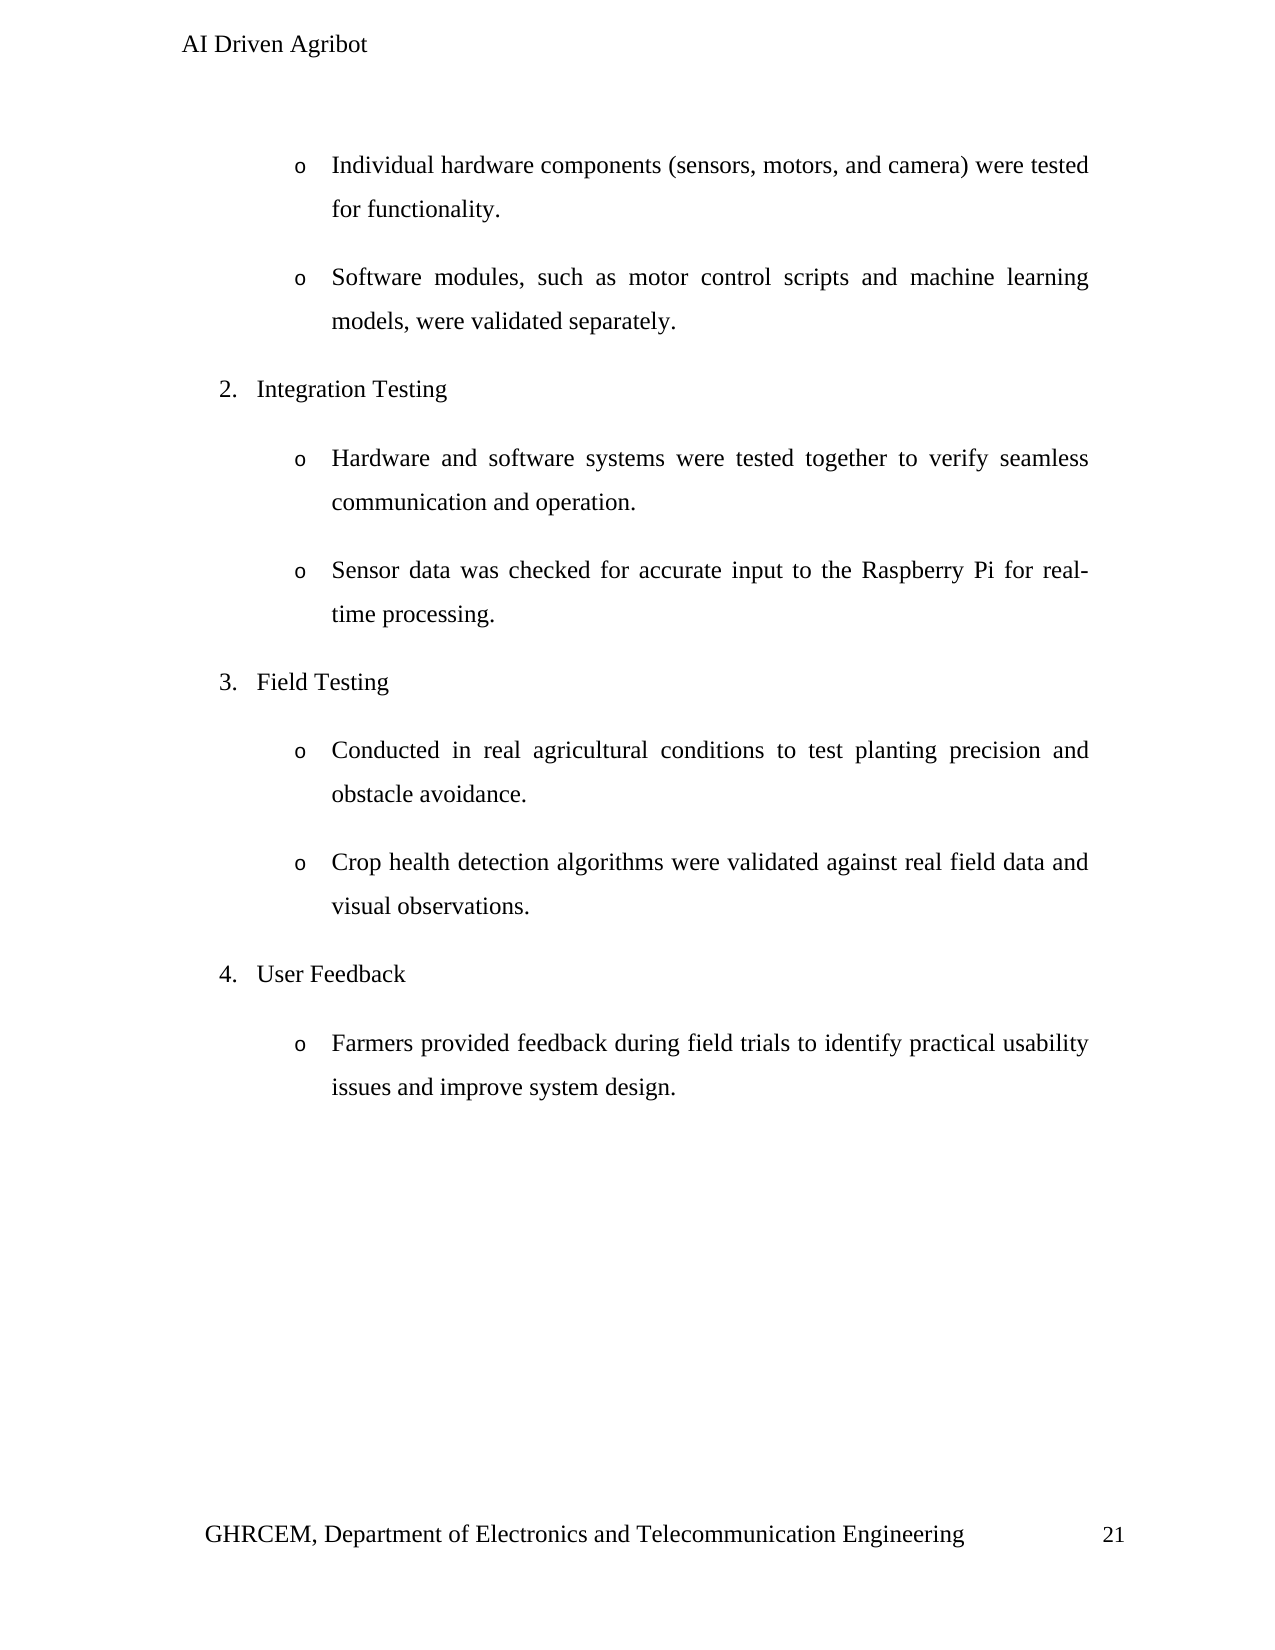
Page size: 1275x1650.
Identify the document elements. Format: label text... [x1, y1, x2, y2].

list Field Testing [219, 667, 1089, 696]
list Individual hardware components (sensors, motors, and camera) were tested for functionality. [294, 150, 1089, 223]
list Farmers provided feedback during field trials to identify practical usability issues and improve system design. [294, 1028, 1089, 1101]
list Conducted in real agricultural conditions to test planting precision and obstacle avoidance. [294, 735, 1089, 808]
list Software modules, such as motor control scripts and machine learning models, were validated separately. [294, 262, 1089, 335]
list Integration Testing [219, 374, 1089, 403]
list Hardware and software systems were tested together to verify seamless communication and operation. [294, 443, 1089, 515]
list User Feedback [219, 959, 1089, 988]
list Crop health detection algorithms were validated against real field data and visual observations. [294, 847, 1089, 920]
list Sensor data was checked for accurate input to the Raspberry Pi for real-time processing. [294, 555, 1089, 627]
